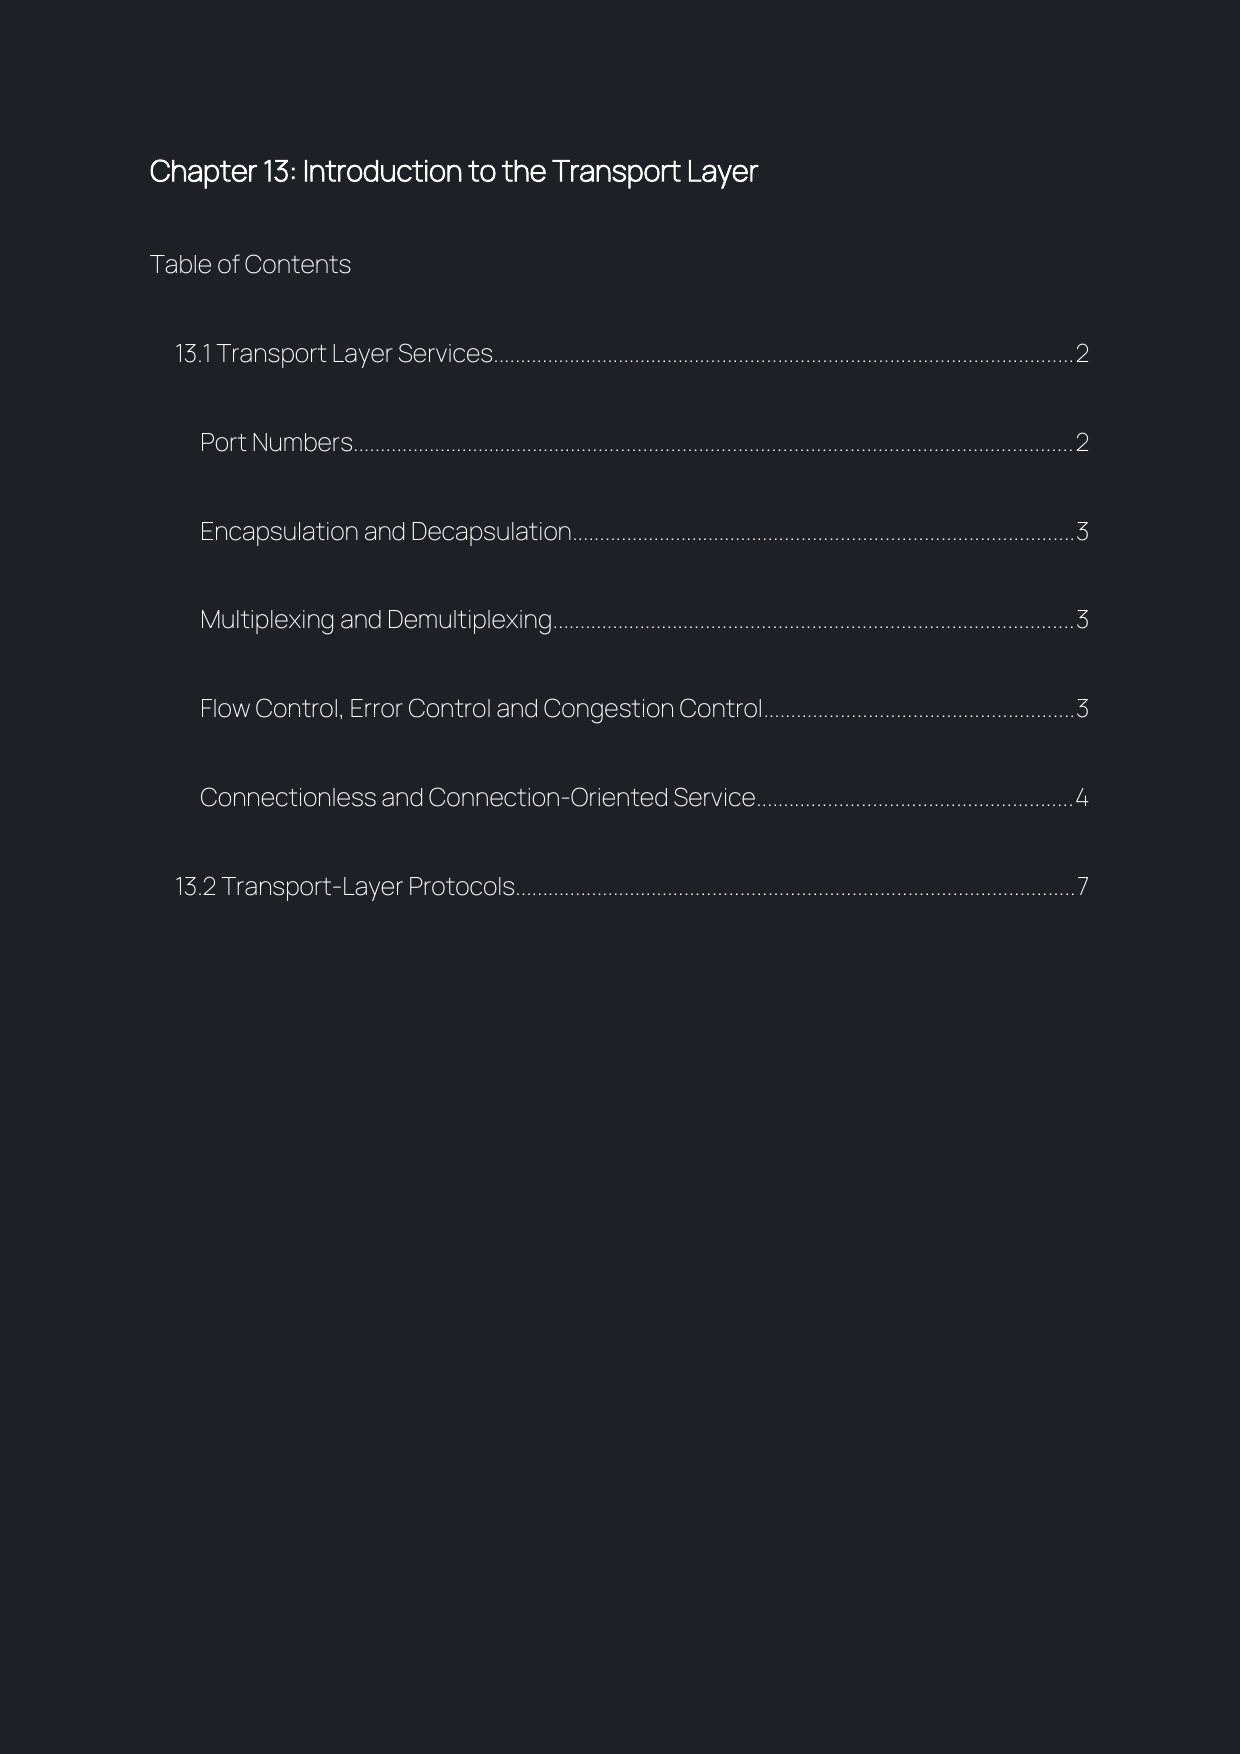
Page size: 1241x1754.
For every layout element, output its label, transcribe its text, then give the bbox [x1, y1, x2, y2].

text Chapter 13: Introduction to the Transport Layer [150, 150, 1090, 190]
